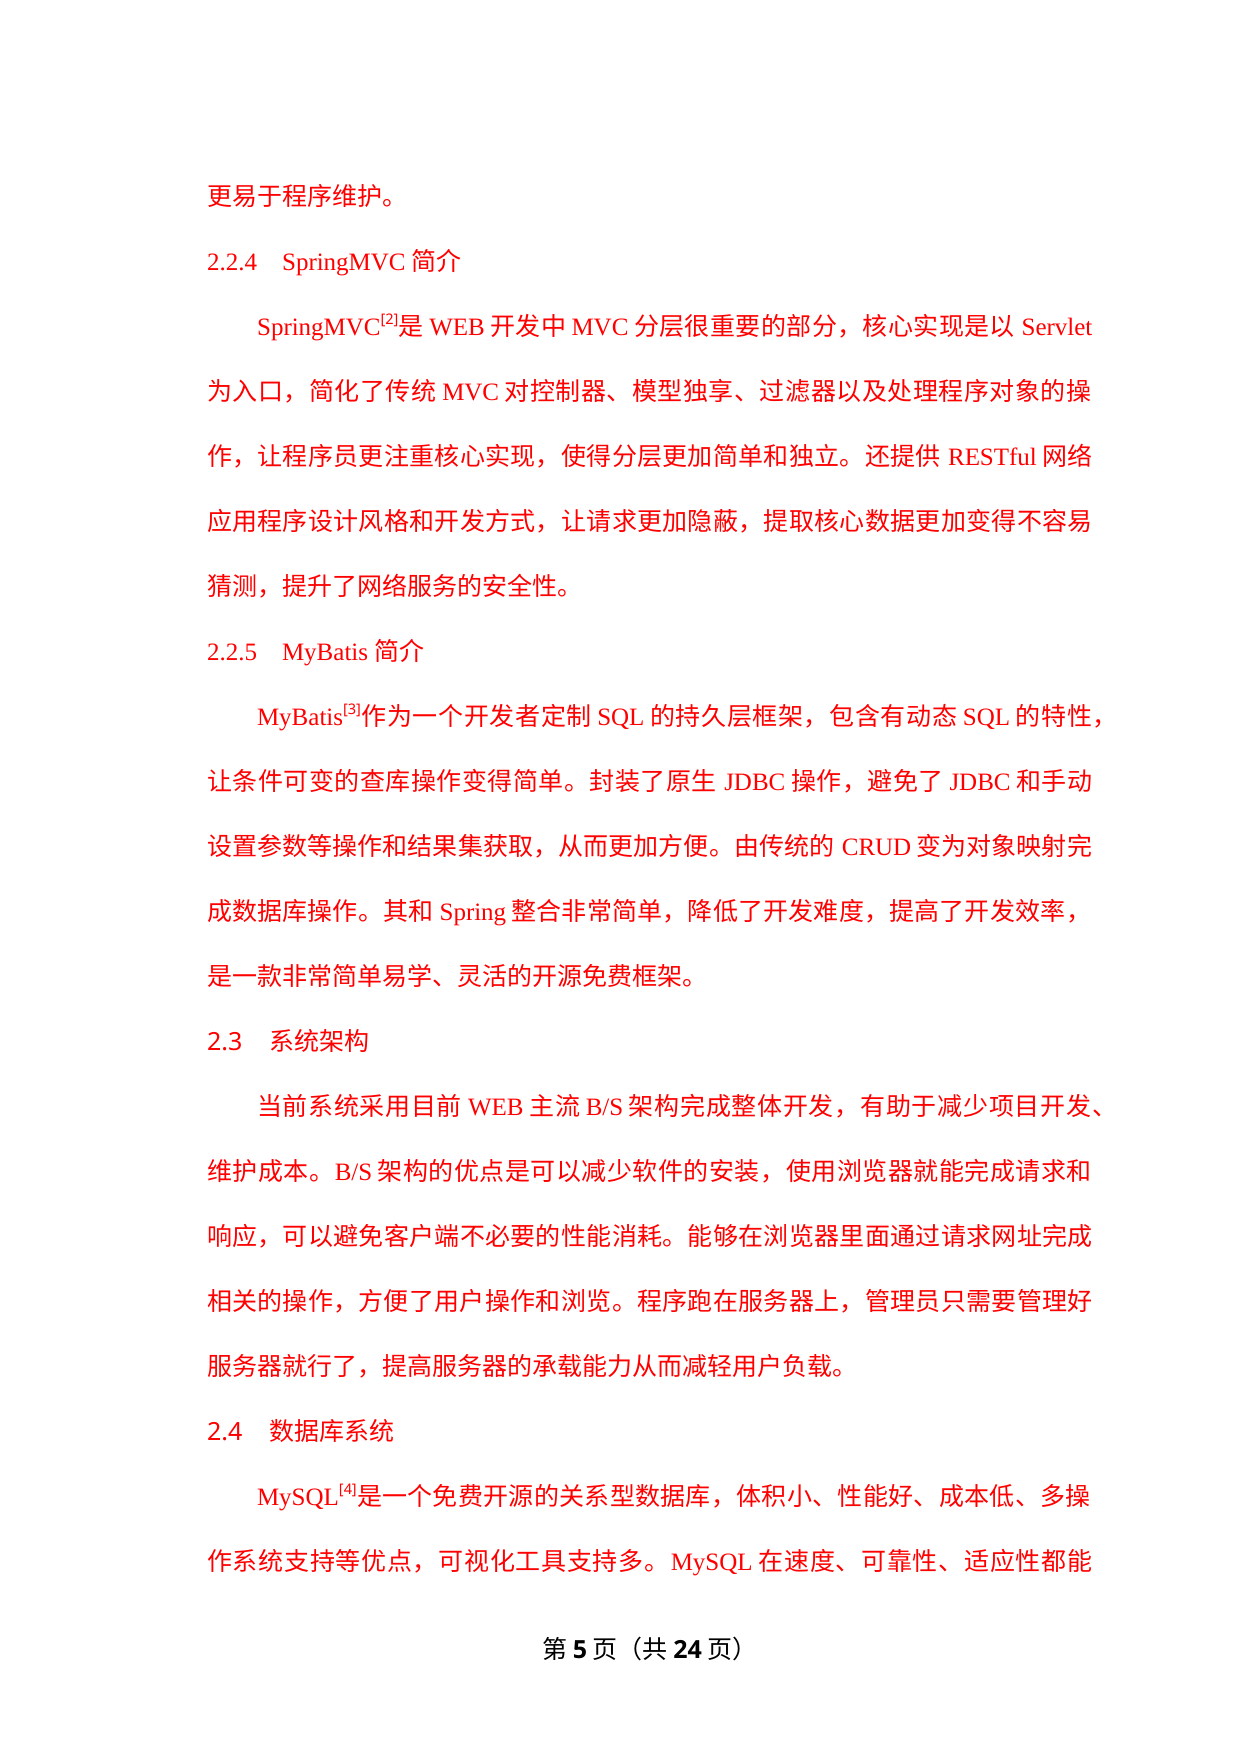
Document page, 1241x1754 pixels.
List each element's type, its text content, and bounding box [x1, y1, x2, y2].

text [207, 162, 1092, 227]
list SpringMVC 简介 [207, 227, 1092, 292]
text SpringMVC[2]是WEB开发中MVC分层很重要的部分，核心实现是以Servlet为入口，简化了传统MVC对控制器、模型独享、过滤器以及处理程序对象的操作，让程序员更注重核心实现，使得分层更加简单和独立。还提供RESTful网络应用程序设计风格和开发方式，让请求更加隐蔽，提取核心数据更加变得不容易猜测，提升了网络服务的安全性。 [207, 292, 1092, 617]
list 数据库系统 [207, 1397, 1092, 1462]
text 当前系统采用目前WEB主流B/S架构完成整体开发，有助于减少项目开发、维护成本。B/S架构的优点是可以减少软件的安装，使用浏览器就能完成请求和响应，可以避免客户端不必要的性能消耗。能够在浏览器里面通过请求网址完成相关的操作，方便了用户操作和浏览。程序跑在服务器上，管理员只需要管理好服务器就行了，提高服务器的承载能力从而减轻用户负载。 [207, 1072, 1092, 1397]
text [207, 1462, 1092, 1592]
list MyBatis 简介 [207, 617, 1092, 682]
text MyBatis[3]作为一个开发者定制SQL的持久层框架，包含有动态SQL的特性，让条件可变的查库操作变得简单。封装了原生JDBC操作，避免了JDBC和手动设置参数等操作和结果集获取，从而更加方便。由传统的CRUD变为对象映射完成数据库操作。其和Spring整合非常简单，降低了开发难度，提高了开发效率，是一款非常简单易学、灵活的开源免费框架。 [207, 682, 1092, 1007]
list 系统架构 [207, 1007, 1092, 1072]
